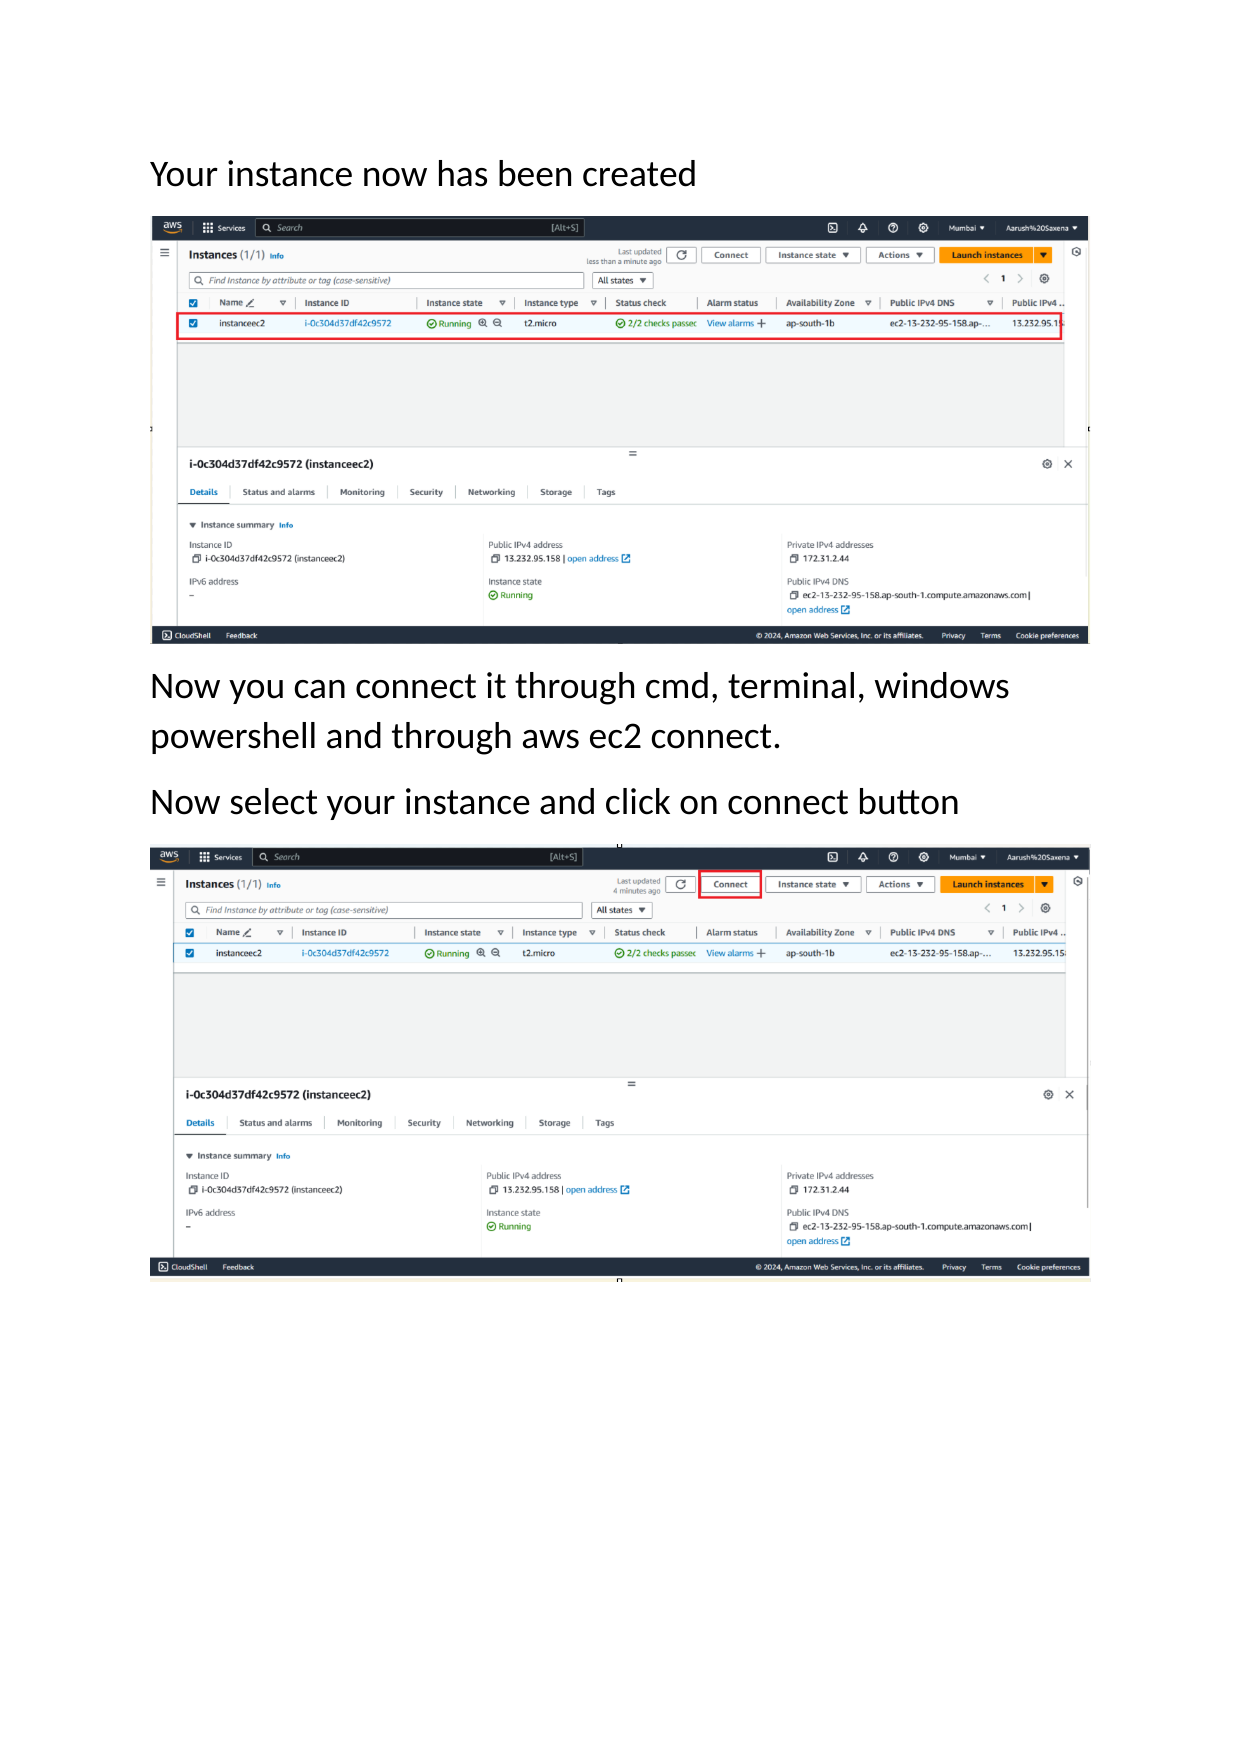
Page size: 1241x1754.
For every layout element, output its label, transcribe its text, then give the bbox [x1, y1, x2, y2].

picture [150, 216, 1091, 644]
picture [150, 844, 1091, 1282]
text Now you can connect it through cmd, terminal, windows powershell and through aws ec2 connect. [150, 662, 1090, 758]
text Your instance now has been created [150, 150, 1090, 196]
text Now select your instance and click on connect button [150, 778, 1090, 824]
